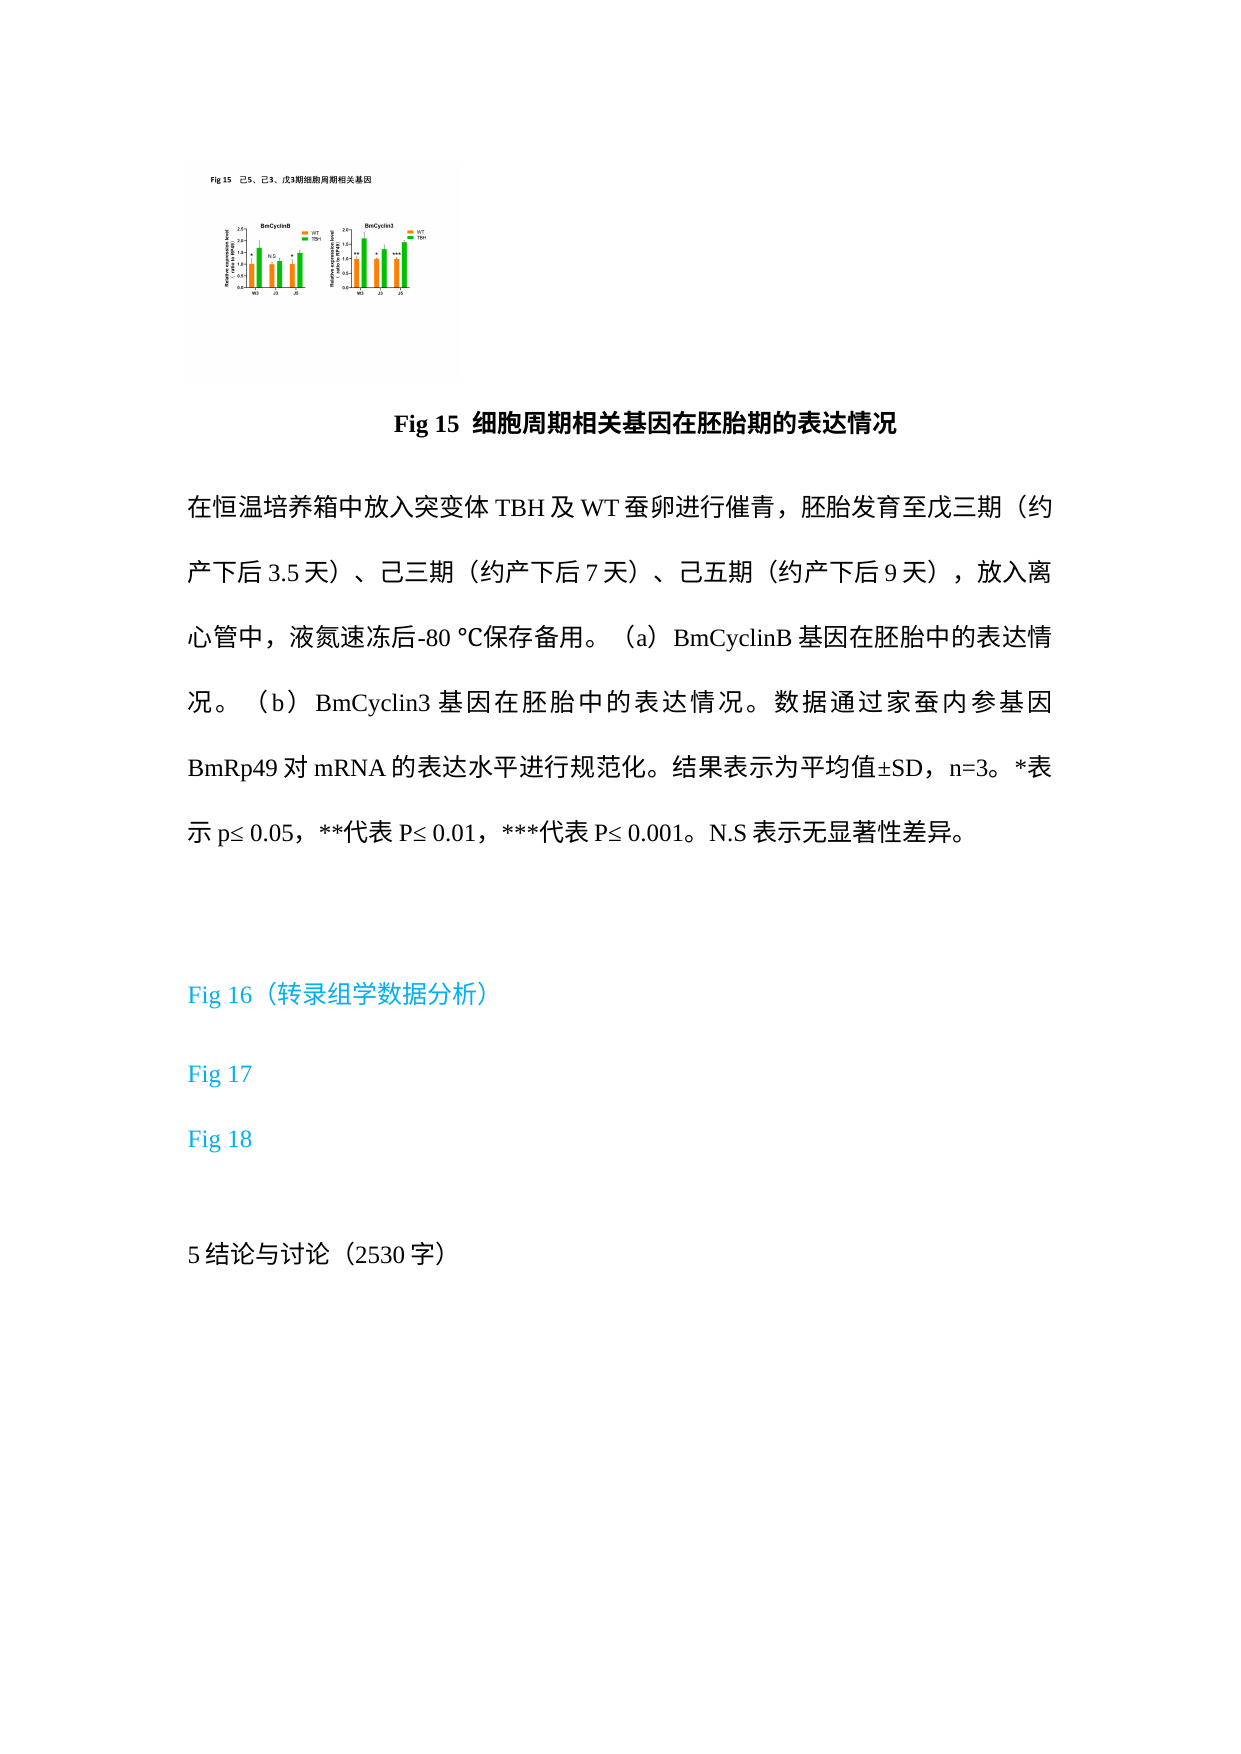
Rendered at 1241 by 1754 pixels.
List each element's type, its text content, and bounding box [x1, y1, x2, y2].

text 5结论与讨论（2530字） [187, 1220, 1053, 1285]
text 在恒温培养箱中放入突变体TBH及WT蚕卵进行催青，胚胎发育至戊三期（约产下后3.5天）、己三期（约产下后7天）、己五期（约产下后9天），放入离心管中，液氮速冻后-80 ℃保存备用。（a）BmCyclinB基因在胚胎中的表达情况。（b）BmCyclin3基因在胚胎中的表达情况。数据通过家蚕内参基因BmRp49对mRNA的表达水平进行规范化。结果表示为平均值±SD，n=3。*表示p≤ 0.05，**代表P≤ 0.01，***代表P≤ 0.001。N.S表示无显著性差异。 [187, 473, 1053, 863]
picture [187, 162, 463, 382]
text Fig 16（转录组学数据分析） [187, 960, 1053, 1025]
text Fig 15 细胞周期相关基因在胚胎期的表达情况 [187, 389, 1053, 454]
text Fig 18 [187, 1123, 1053, 1155]
text Fig 17 [187, 1058, 1053, 1090]
